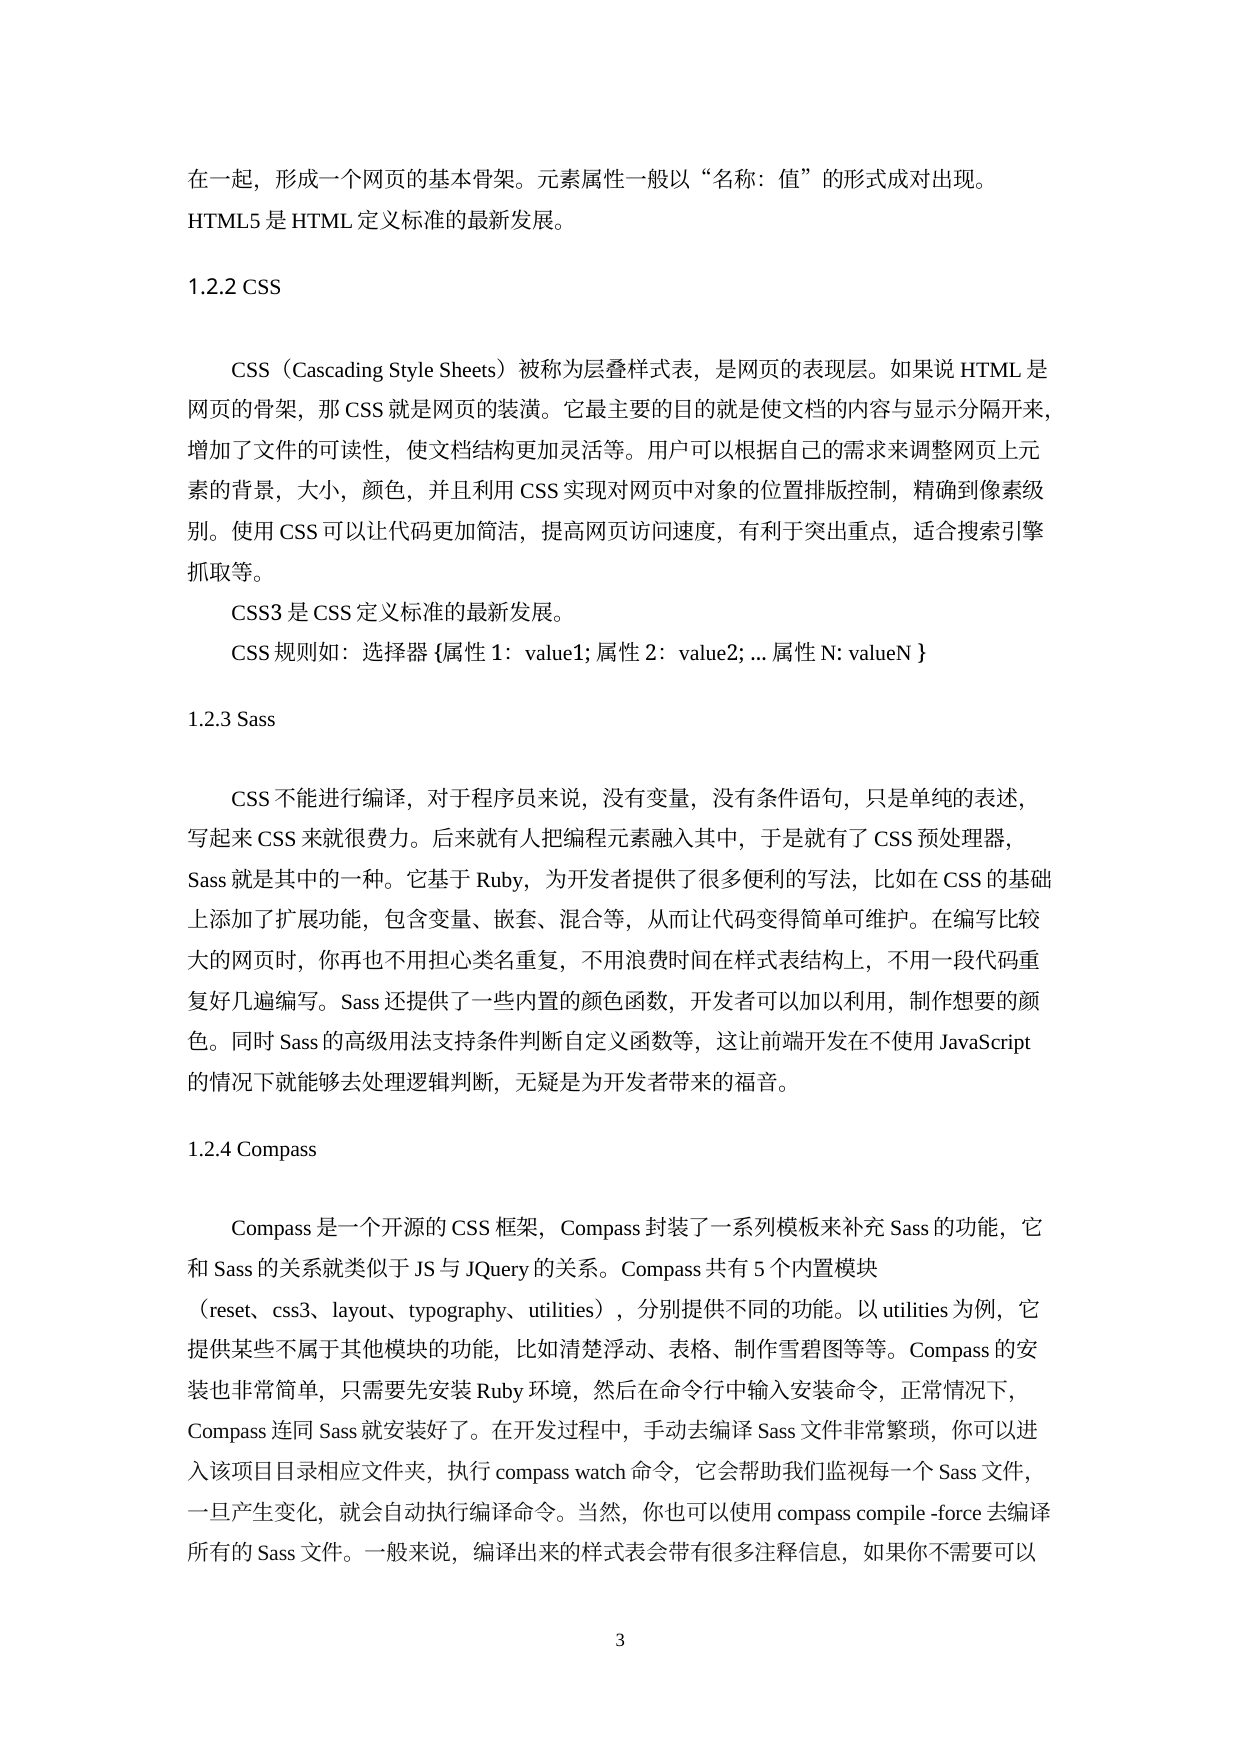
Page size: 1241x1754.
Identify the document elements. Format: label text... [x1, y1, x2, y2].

subtitle 1.2.4 Compass [187, 1132, 1053, 1164]
text CSS（Cascading Style Sheets）被称为层叠样式表，是网页的表现层。如果说HTML是网页的骨架，那CSS就是网页的装潢。它最主要的目的就是使文档的内容与显示分隔开来，增加了文件的可读性，使文档结构更加灵活等。用户可以根据自己的需求来调整网页上元素的背景，大小，颜色，并且利用CSS实现对网页中对象的位置排版控制，精确到像素级别。使用CSS可以让代码更加简洁，提高网页访问速度，有利于突出重点，适合搜索引擎抓取等。 [187, 351, 1053, 587]
text CSS3是CSS定义标准的最新发展。 [187, 595, 1053, 627]
subtitle 1.2.3 Sass [187, 702, 1053, 735]
text CSS规则如：选择器 {属性1：value1; 属性2：value2; ... 属性N: valueN } [187, 635, 1053, 667]
text CSS不能进行编译，对于程序员来说，没有变量，没有条件语句，只是单纯的表述，写起来CSS来就很费力。后来就有人把编程元素融入其中，于是就有了CSS预处理器，Sass就是其中的一种。它基于Ruby，为开发者提供了很多便利的写法，比如在CSS的基础上添加了扩展功能，包含变量、嵌套、混合等，从而让代码变得简单可维护。在编写比较大的网页时，你再也不用担心类名重复，不用浪费时间在样式表结构上，不用一段代码重复好几遍编写。Sass还提供了一些内置的颜色函数，开发者可以加以利用，制作想要的颜色。同时Sass的高级用法支持条件判断自定义函数等，这让前端开发在不使用JavaScript的情况下就能够去处理逻辑判断，无疑是为开发者带来的福音。 [187, 780, 1053, 1097]
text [187, 162, 1053, 235]
subtitle 1.2.2 CSS [187, 270, 1053, 302]
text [187, 1210, 1053, 1567]
